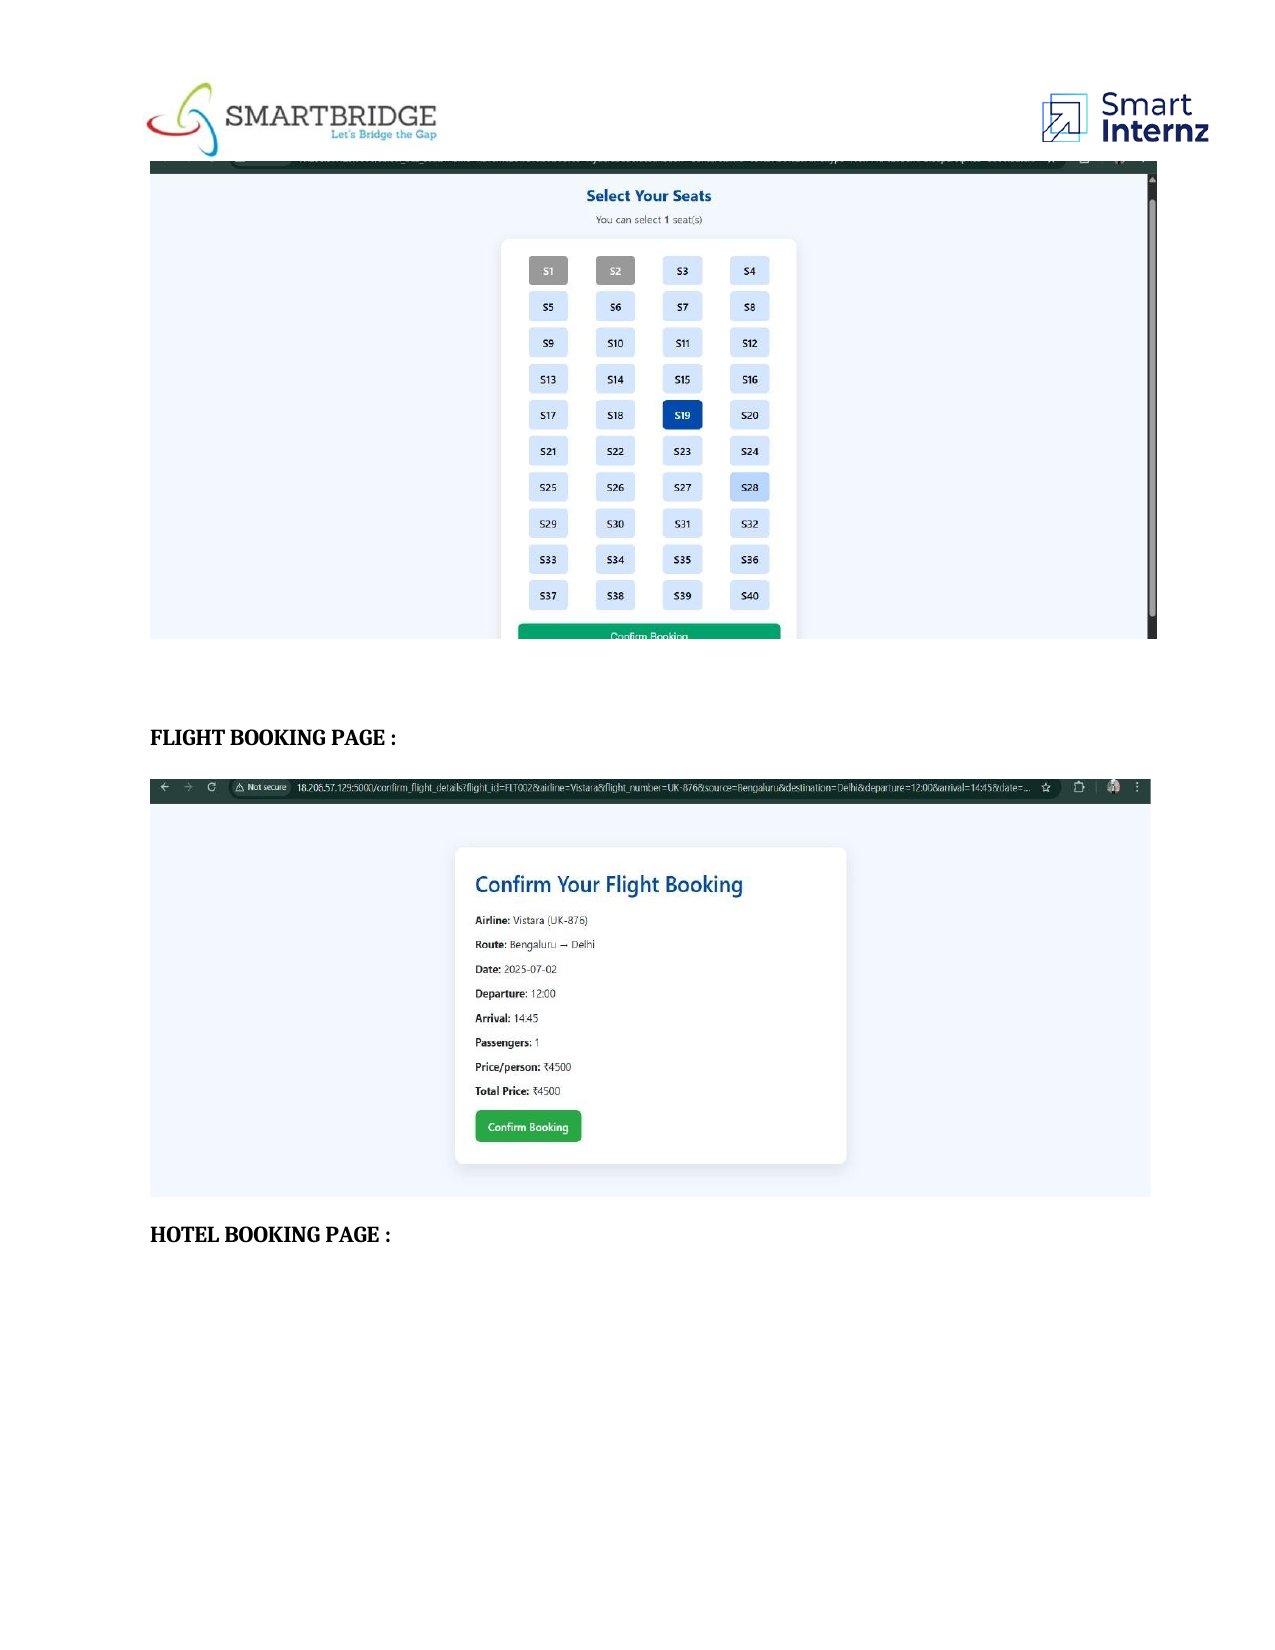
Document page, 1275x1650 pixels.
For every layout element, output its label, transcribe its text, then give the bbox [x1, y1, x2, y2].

picture [150, 779, 1151, 802]
text HOTEL BOOKING PAGE : [150, 802, 1275, 1248]
text FLIGHT BOOKING PAGE : [150, 724, 1275, 751]
picture [143, 76, 1157, 639]
picture [1042, 92, 1209, 142]
